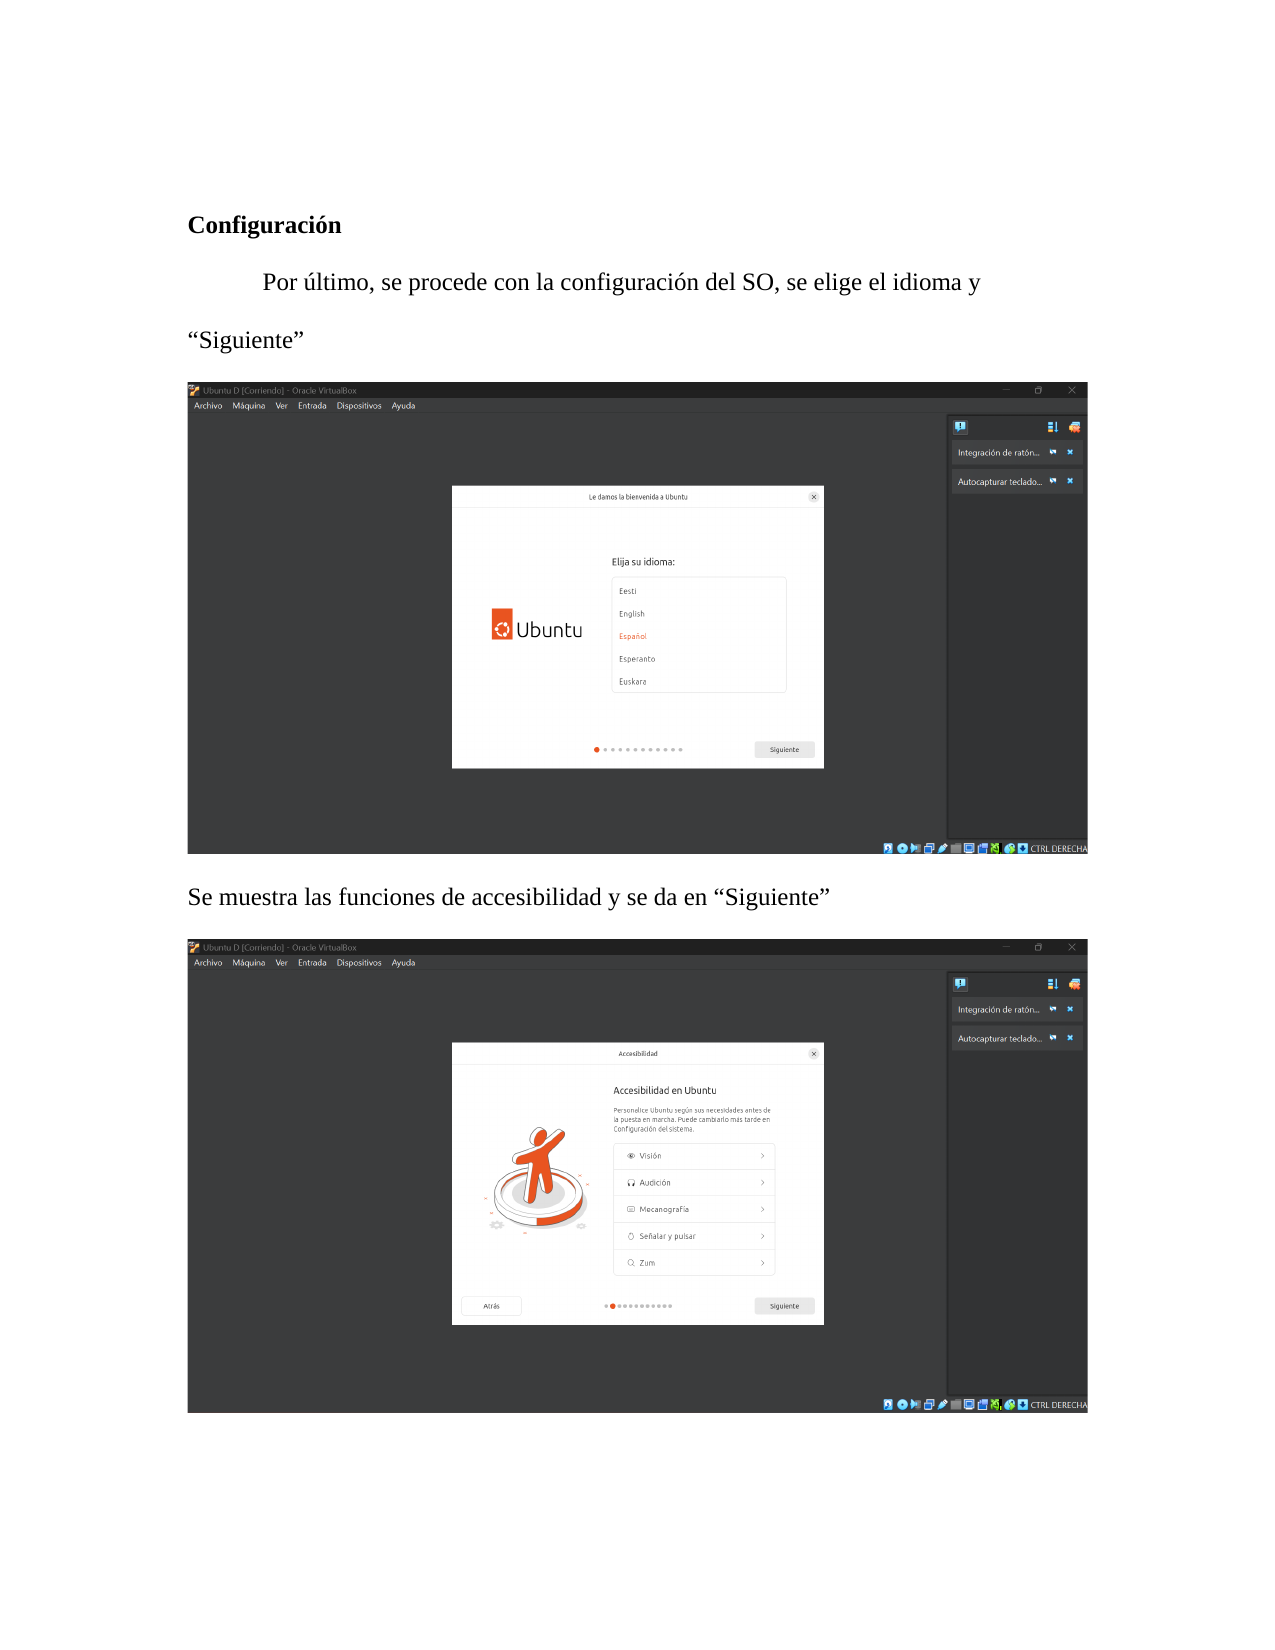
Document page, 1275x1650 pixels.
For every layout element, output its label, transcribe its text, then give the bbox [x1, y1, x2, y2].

text Se muestra las funciones de accesibilidad y se da en “Siguiente” [187, 882, 1087, 939]
text Por último, se procede con la configuración del SO, se elige el idioma y “Siguiente” [187, 267, 1087, 354]
picture [187, 382, 1088, 854]
picture [187, 939, 1088, 1413]
subtitle Configuración [187, 210, 1087, 239]
